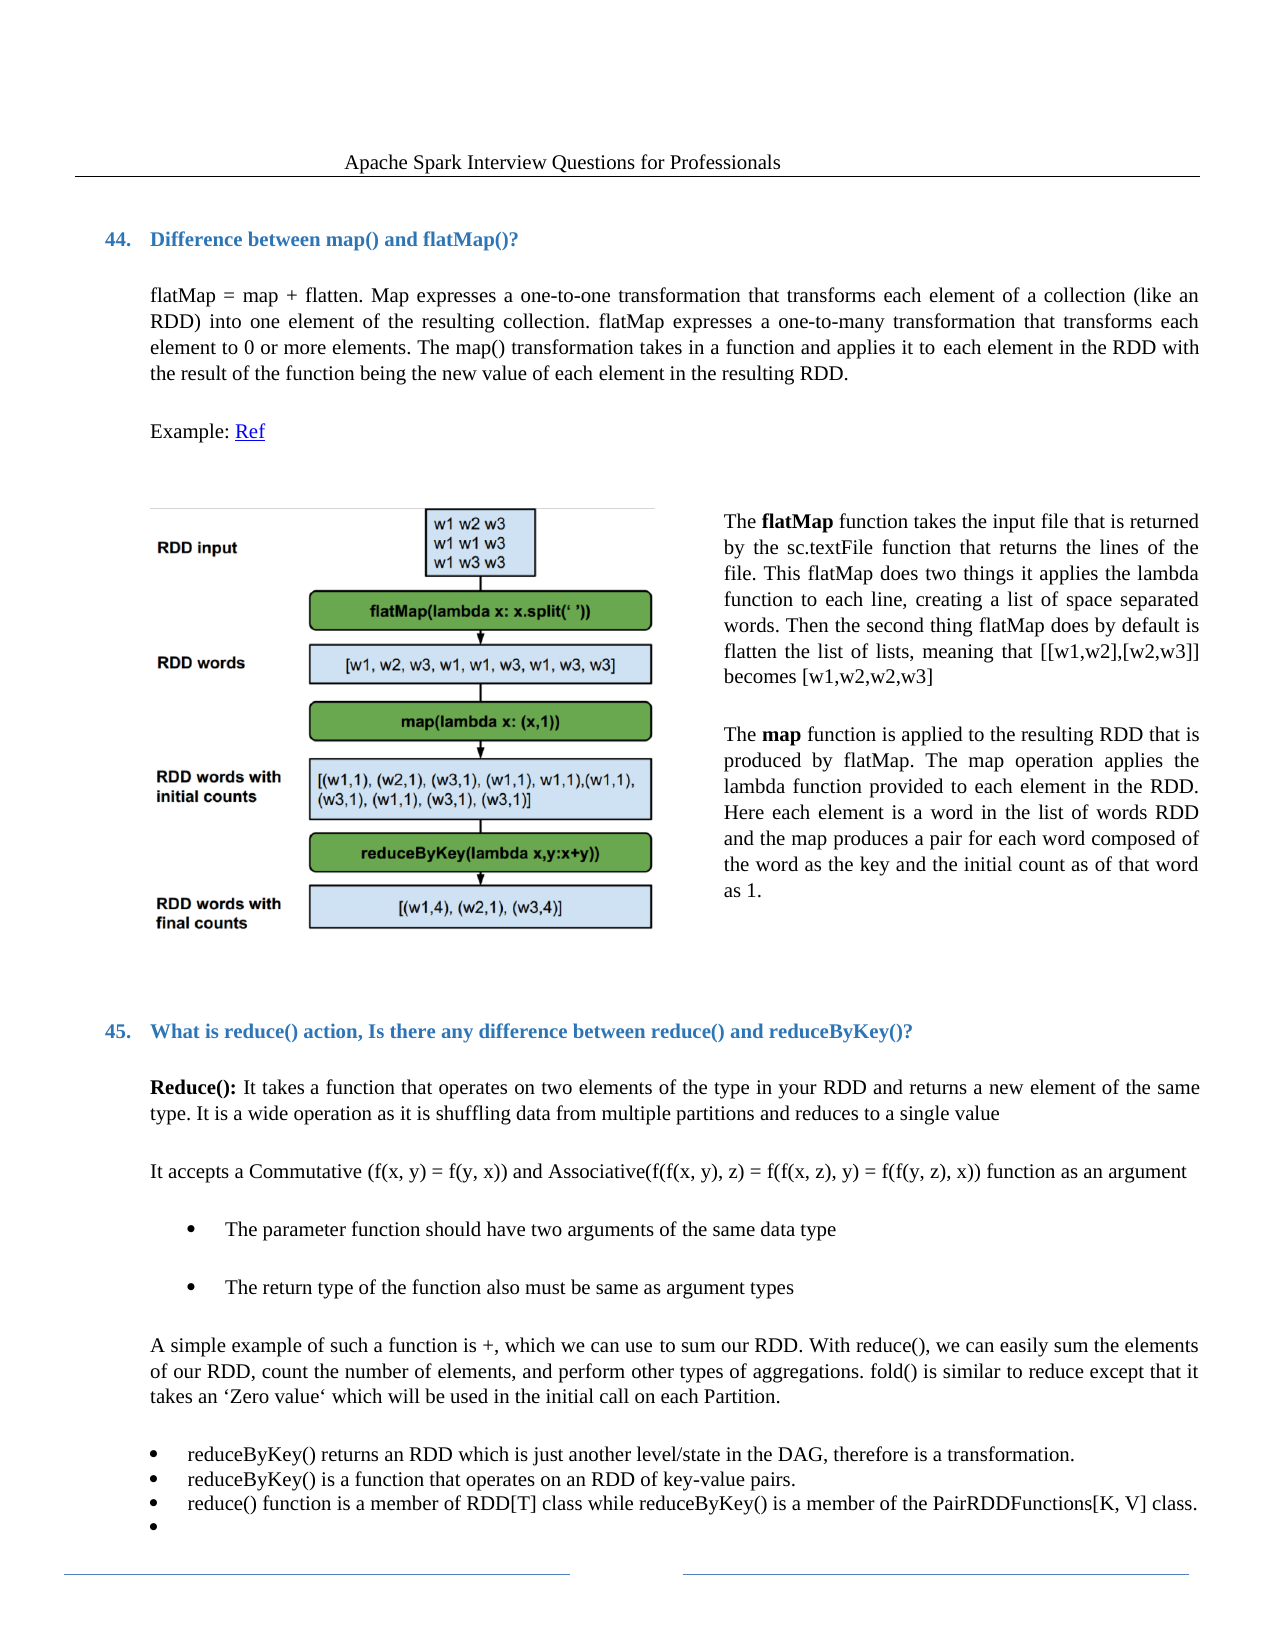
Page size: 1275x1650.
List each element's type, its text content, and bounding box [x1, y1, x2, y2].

list The return type of the function also must be same as argument types [187, 1275, 1200, 1299]
text A simple example of such a function is +, which we can use to sum our RDD. With reduce(), we can easily sum the elements of our RDD, count the number of elements, and perform other types of aggregations. fold() is similar to reduce except that it takes an ‘Zero value‘ which will be used in the initial call on each Partition. [150, 1333, 1200, 1408]
list reduceByKey() returns an RDD which is just another level/state in the DAG, therefore is a transformation. [150, 1442, 1200, 1466]
text Example: Ref [150, 419, 1200, 443]
text flatMap = map + flatten. Map expresses a one-to-one transformation that transforms each element of a collection (like an RDD) into one element of the resulting collection. flatMap expresses a one-to-many transformation that transforms each element to 0 or more elements. The map() transformation takes in a function and applies it to each element in the RDD with the result of the function being the new value of each element in the resulting RDD. [150, 283, 1200, 385]
text Reduce(): It takes a function that operates on two elements of the type in your RDD and returns a new element of the same type. It is a wide operation as it is shuffling data from multiple partitions and reduces to a single value [150, 1075, 1200, 1125]
picture [150, 508, 655, 935]
table_header [139, 477, 712, 969]
subtitle What is reduce() action, Is there any difference between reduce() and reduceByKey()? [105, 1019, 1200, 1043]
list reduce() function is a member of RDD[T] class while reduceByKey() is a member of the PairRDDFunctions[K, V] class. [150, 1491, 1200, 1514]
list reduceByKey() is a function that operates on an RDD of key-value pairs. [150, 1466, 1200, 1491]
list The parameter function should have two arguments of the same data type [187, 1217, 1200, 1241]
text It accepts a Commutative (f(x, y) = f(y, x)) and Associative(f(f(x, y), z) = f(f(x, z), y) = f(f(y, z), x)) function as an argument [150, 1159, 1200, 1183]
subtitle Difference between map() and flatMap()? [105, 227, 1200, 251]
table_header The flatMap function takes the input file that is returned by the sc.textFile function that returns the lines of the file. This flatMap does two things it applies the lambda function to each line, creating a list of space separated words. Then the second thing flatMap does by default is flatten the list of lists, meaning that [[w1,w2],[w2,w3]] becomes [w1,w2,w2,w3] The map function is applied to the resulting RDD that is produced by flatMap. The map operation applies the lambda function provided to each element in the RDD. Here each element is a word in the list of words RDD and the map produces a pair for each word composed of the word as the key and the initial count as of that word as 1. [713, 477, 1211, 969]
